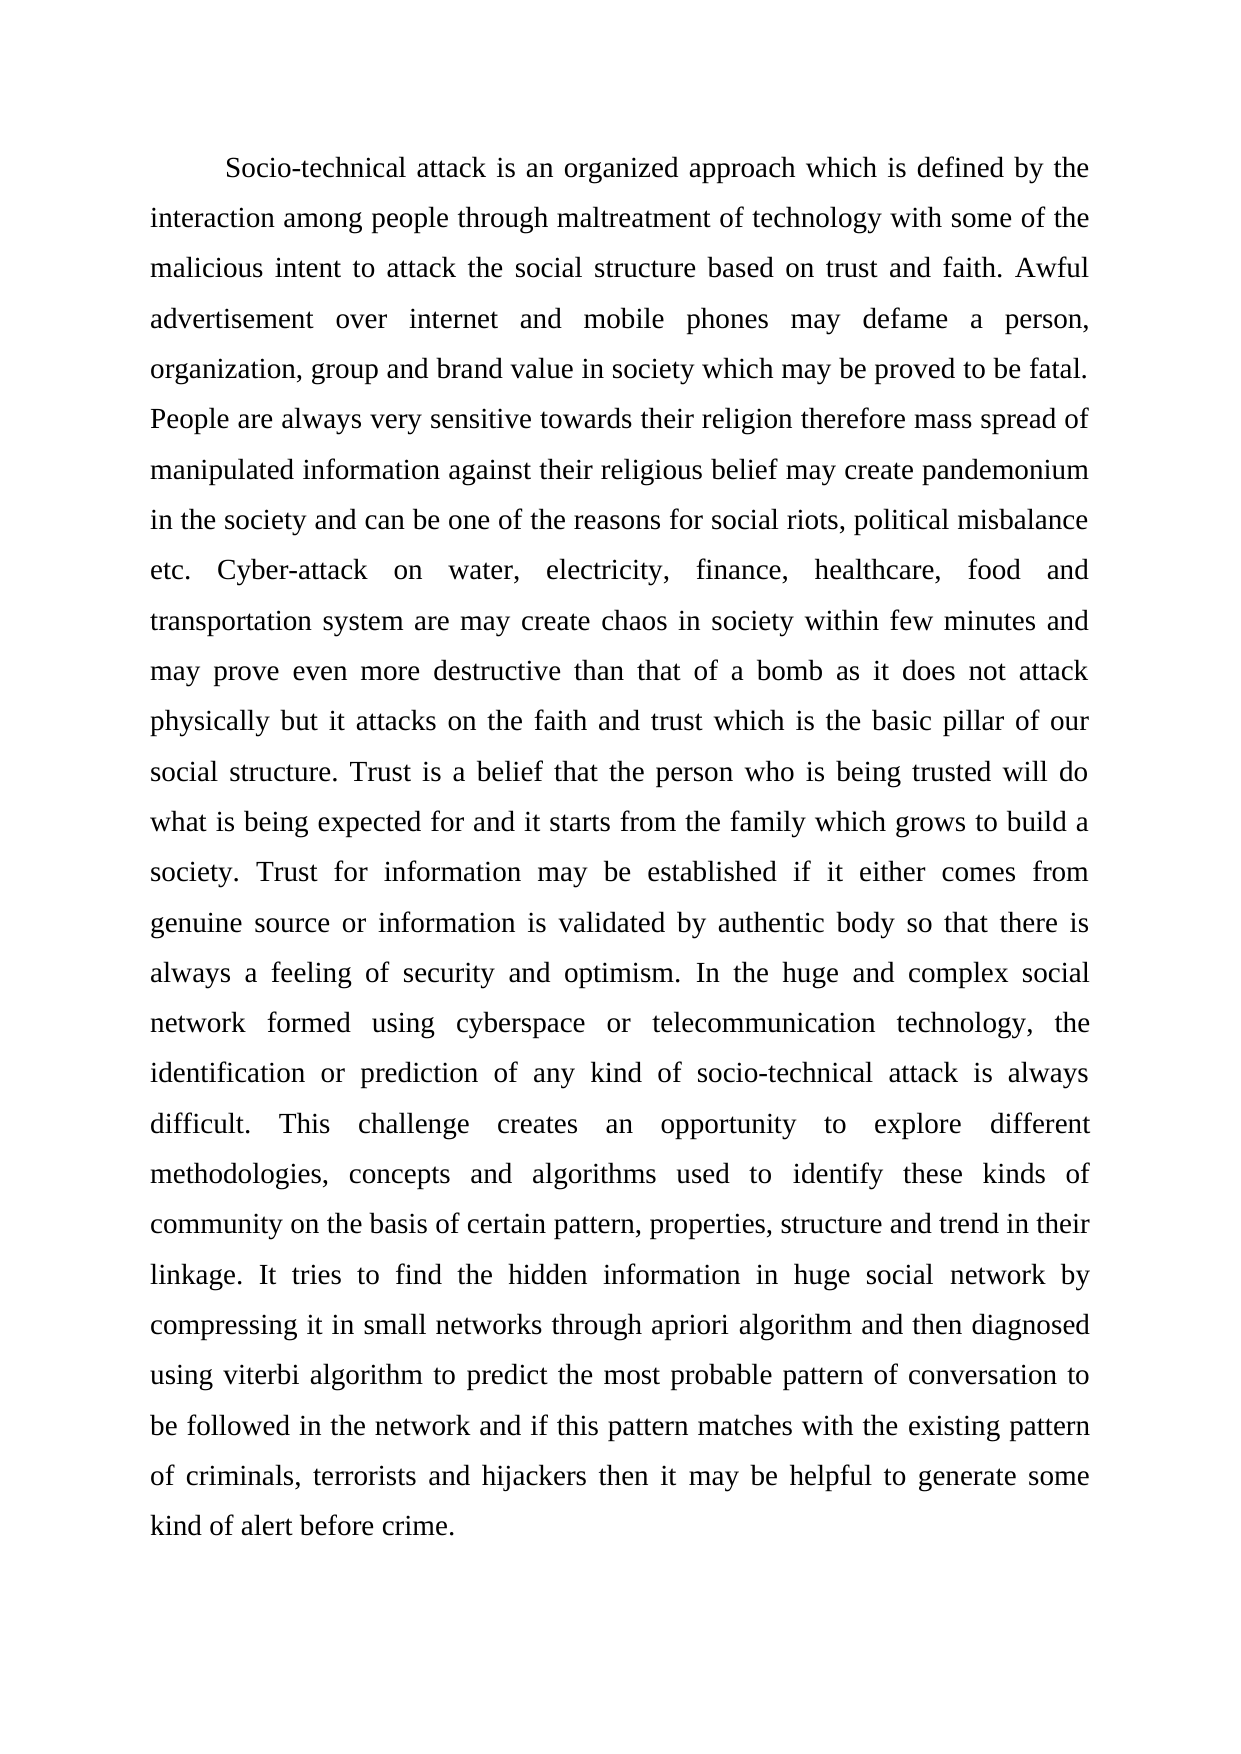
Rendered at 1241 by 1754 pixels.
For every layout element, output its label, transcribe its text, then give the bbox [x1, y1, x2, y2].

text Socio-technical attack is an organized approach which is defined by the interaction among people through maltreatment of technology with some of the malicious intent to attack the social structure based on trust and faith. Awful advertisement over internet and mobile phones may defame a person, organization, group and brand value in society which may be proved to be fatal. People are always very sensitive towards their religion therefore mass spread of manipulated information against their religious belief may create pandemonium in the society and can be one of the reasons for social riots, political misbalance etc. Cyber-attack on water, electricity, finance, healthcare, food and transportation system are may create chaos in society within few minutes and may prove even more destructive than that of a bomb as it does not attack physically but it attacks on the faith and trust which is the basic pillar of our social structure. Trust is a belief that the person who is being trusted will do what is being expected for and it starts from the family which grows to build a society. Trust for information may be established if it either comes from genuine source or information is validated by authentic body so that there is always a feeling of security and optimism. In the huge and complex social network formed using cyberspace or telecommunication technology, the identification or prediction of any kind of socio-technical attack is always difficult. This challenge creates an opportunity to explore different methodologies, concepts and algorithms used to identify these kinds of community on the basis of certain pattern, properties, structure and trend in their linkage. It tries to find the hidden information in huge social network by compressing it in small networks through apriori algorithm and then diagnosed using viterbi algorithm to predict the most probable pattern of conversation to be followed in the network and if this pattern matches with the existing pattern of criminals, terrorists and hijackers then it may be helpful to generate some kind of alert before crime. [150, 150, 1090, 1542]
